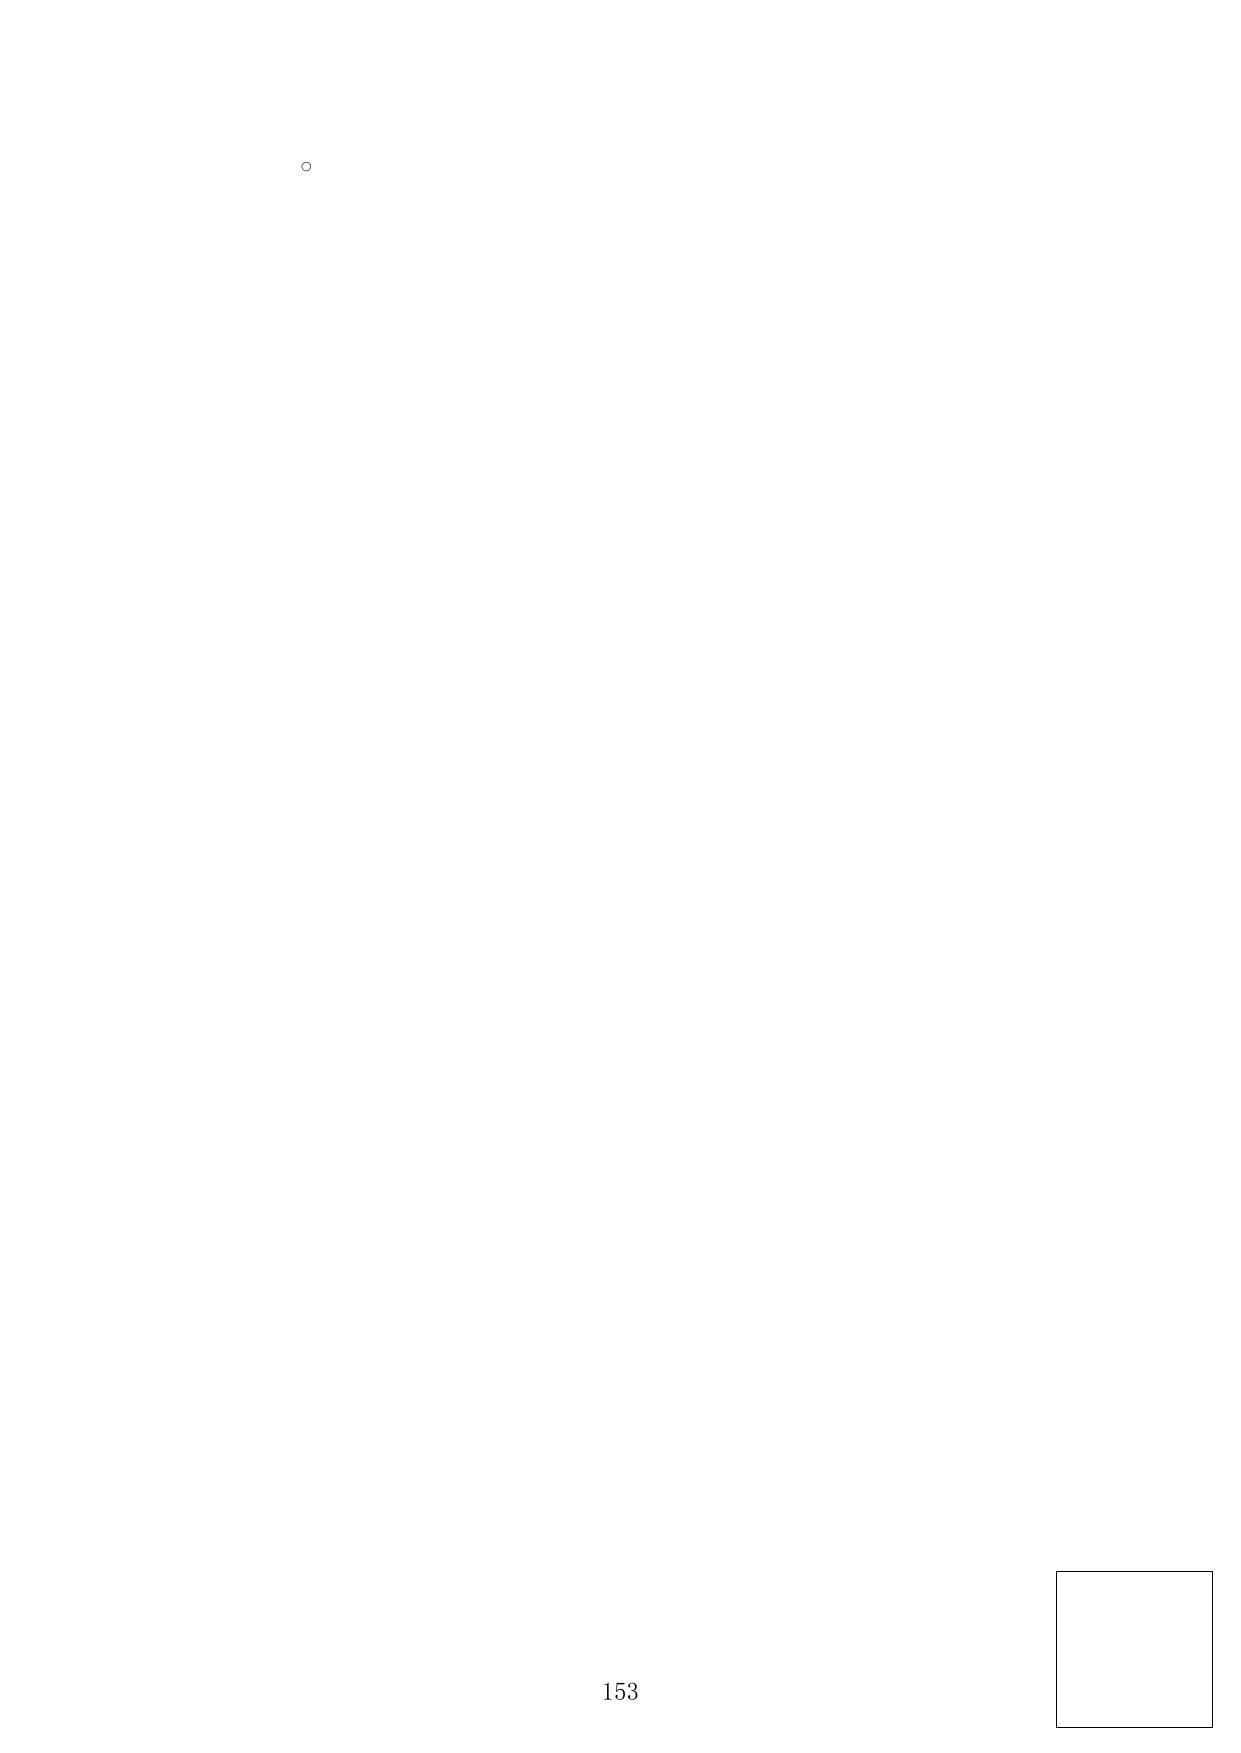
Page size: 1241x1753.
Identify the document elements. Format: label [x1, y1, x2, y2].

picture [1057, 1572, 1212, 1727]
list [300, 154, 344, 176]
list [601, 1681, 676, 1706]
